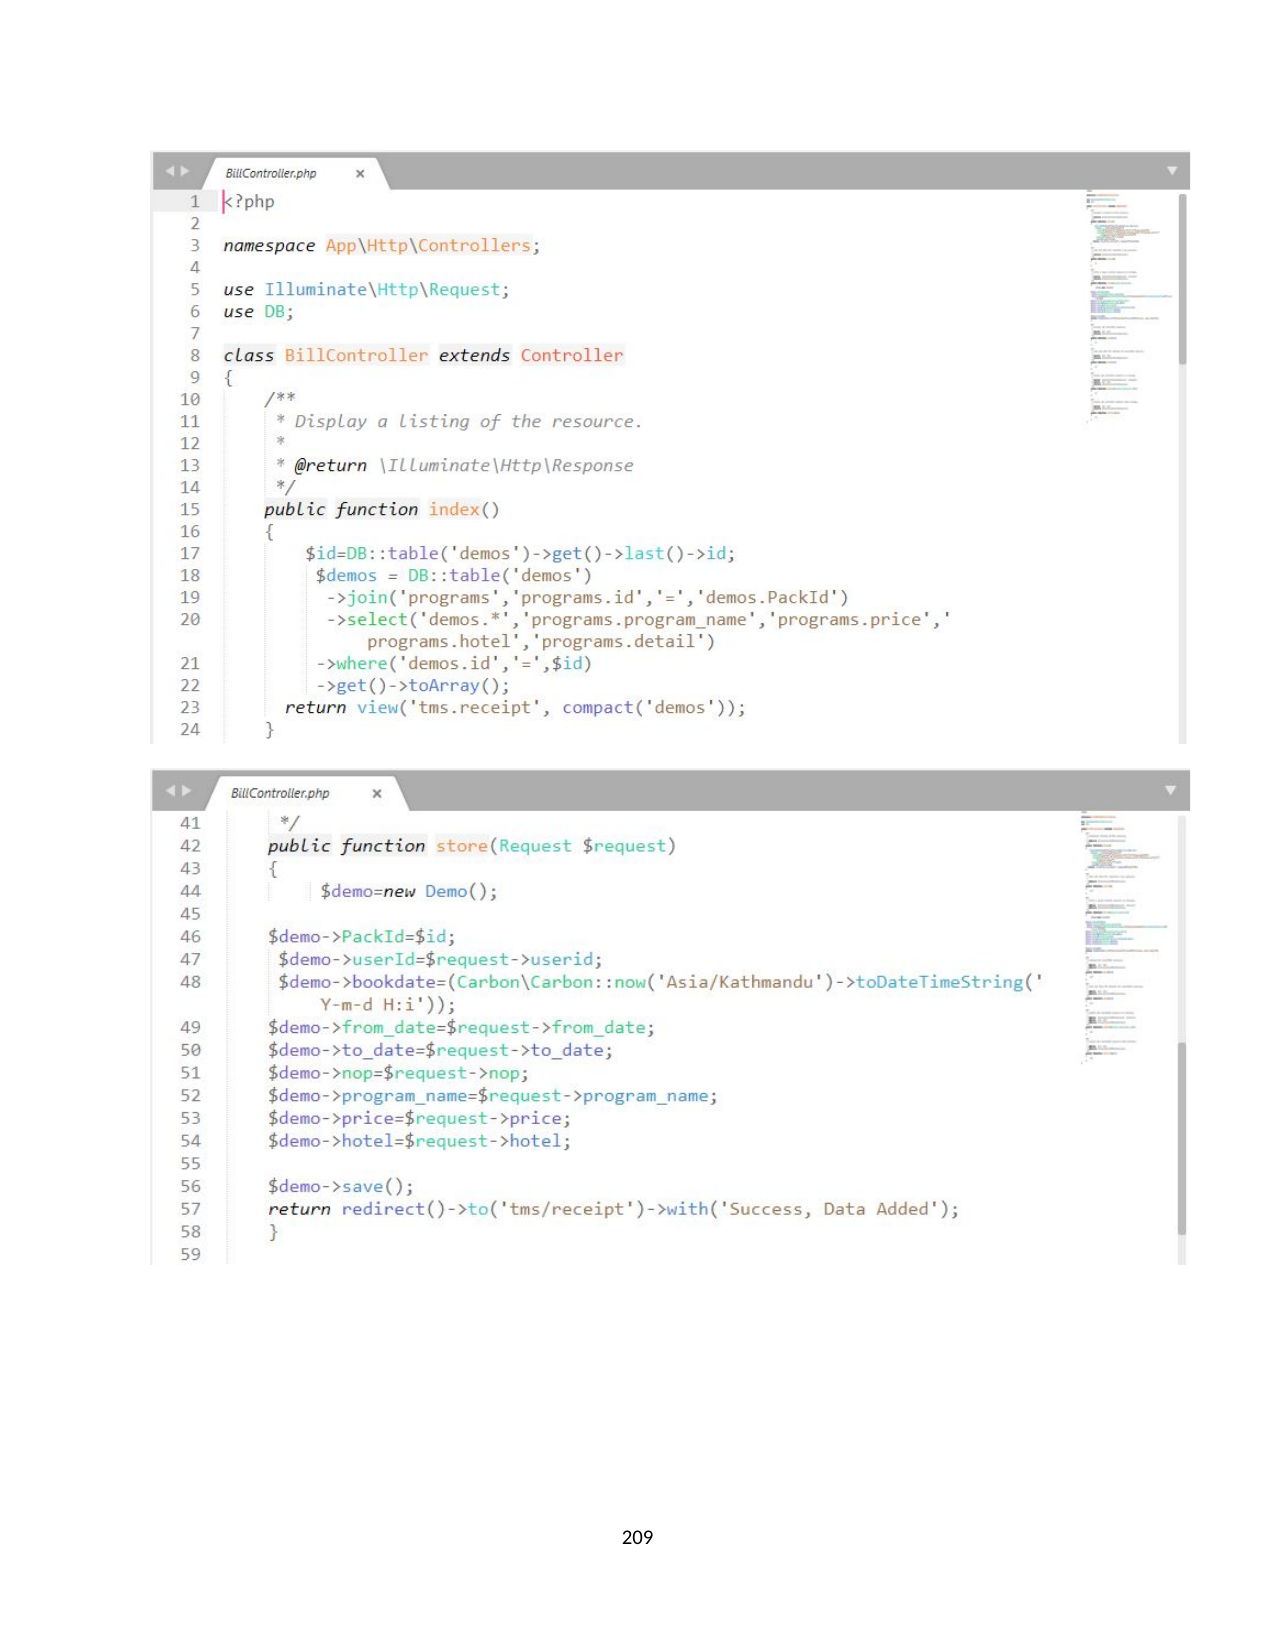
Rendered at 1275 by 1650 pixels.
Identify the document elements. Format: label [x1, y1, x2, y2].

picture [150, 150, 1191, 744]
picture [150, 768, 1191, 1265]
